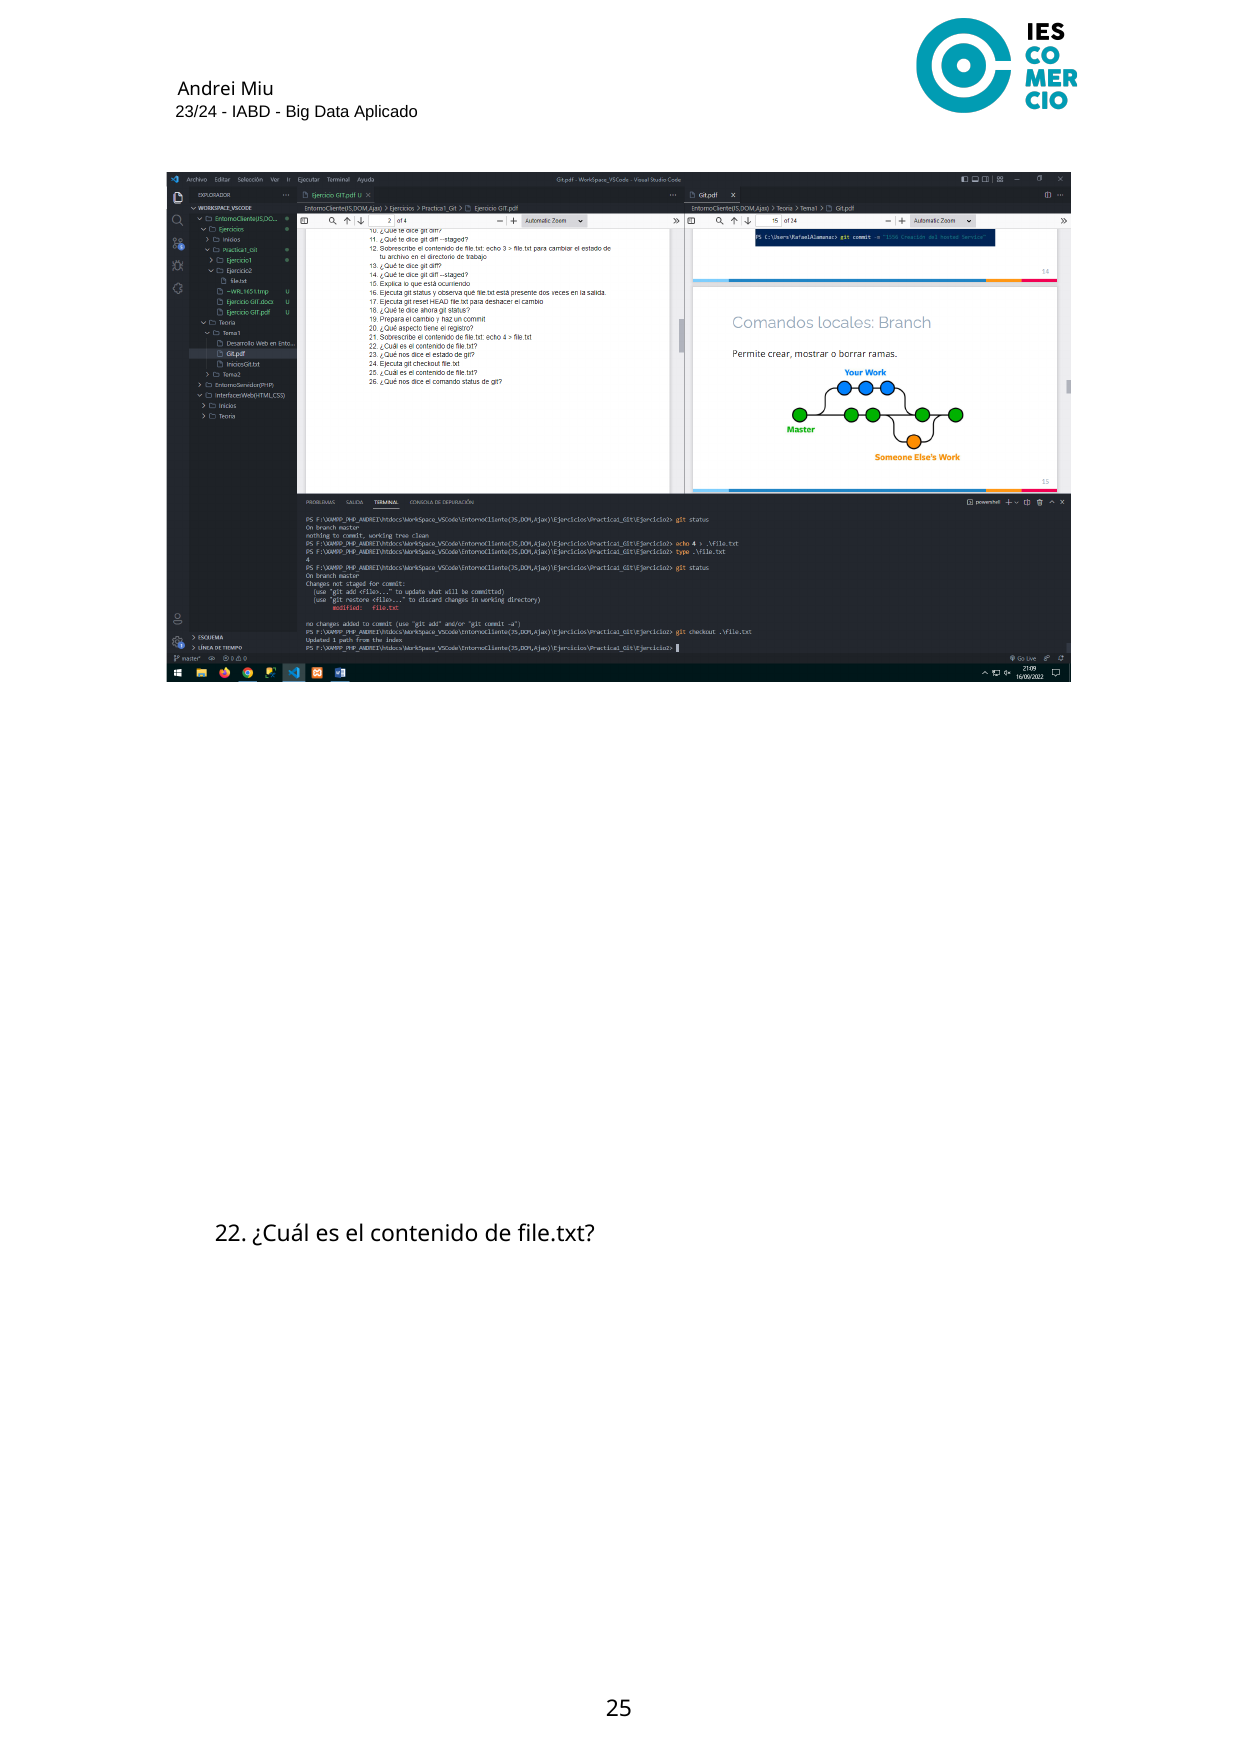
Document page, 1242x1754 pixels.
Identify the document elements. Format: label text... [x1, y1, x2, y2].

picture [166, 172, 1071, 682]
list ¿Cuál es el contenido de file.txt? [214, 1217, 1071, 1248]
picture [916, 18, 1078, 113]
